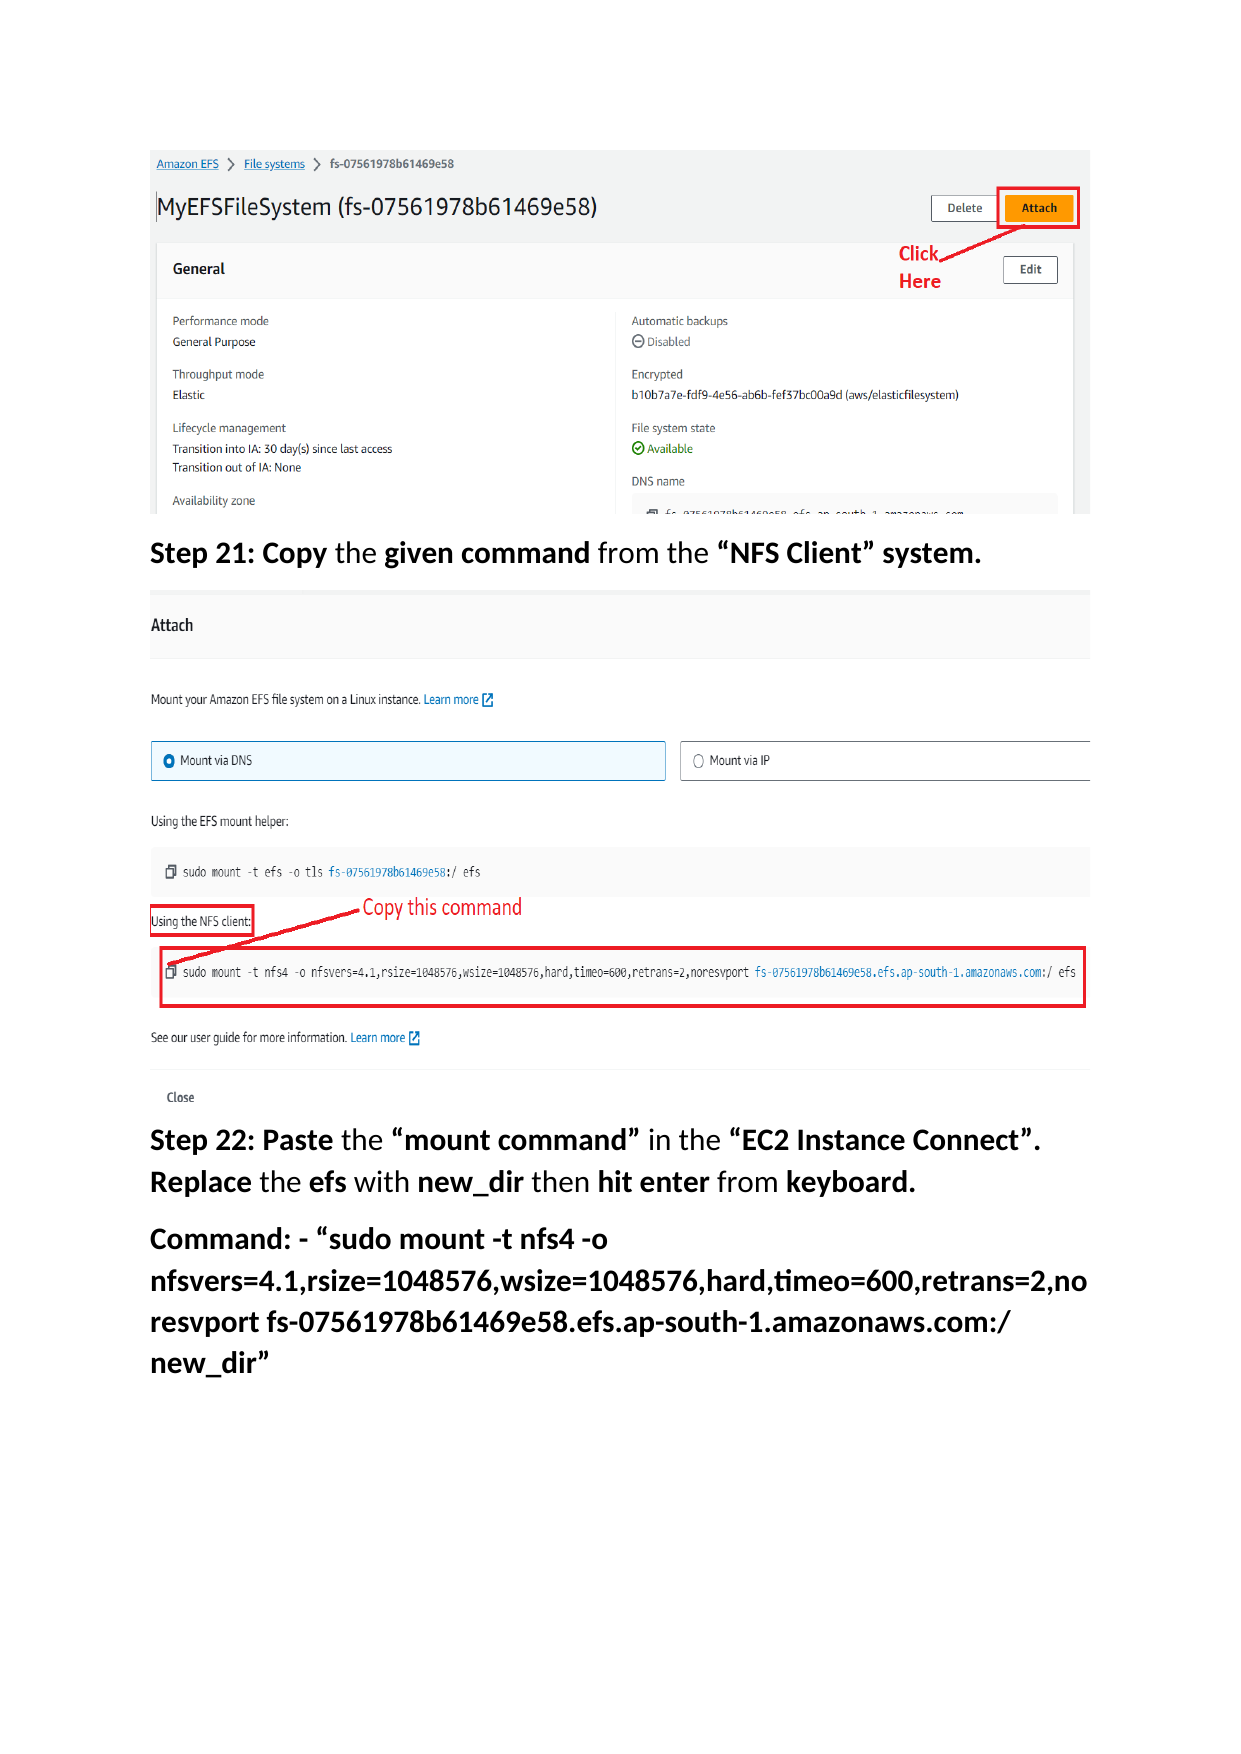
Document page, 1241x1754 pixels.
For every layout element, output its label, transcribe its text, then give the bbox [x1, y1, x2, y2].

picture [150, 150, 1091, 514]
text Step 21: Copy the given command from the “NFS Client” system. [150, 533, 1090, 571]
text Command: - “sudo mount -t nfs4 -o nfsvers=4.1,rsize=1048576,wsize=1048576,hard,timeo=600,retrans=2,noresvport fs-07561978b61469e58.efs.ap-south-1.amazonaws.com:/ new_dir” [150, 1219, 1090, 1381]
picture [150, 590, 1091, 1102]
text Step 22: Paste the “mount command” in the “EC2 Instance Connect”. Replace the efs with new_dir then hit enter from keyboard. [150, 1121, 1090, 1200]
